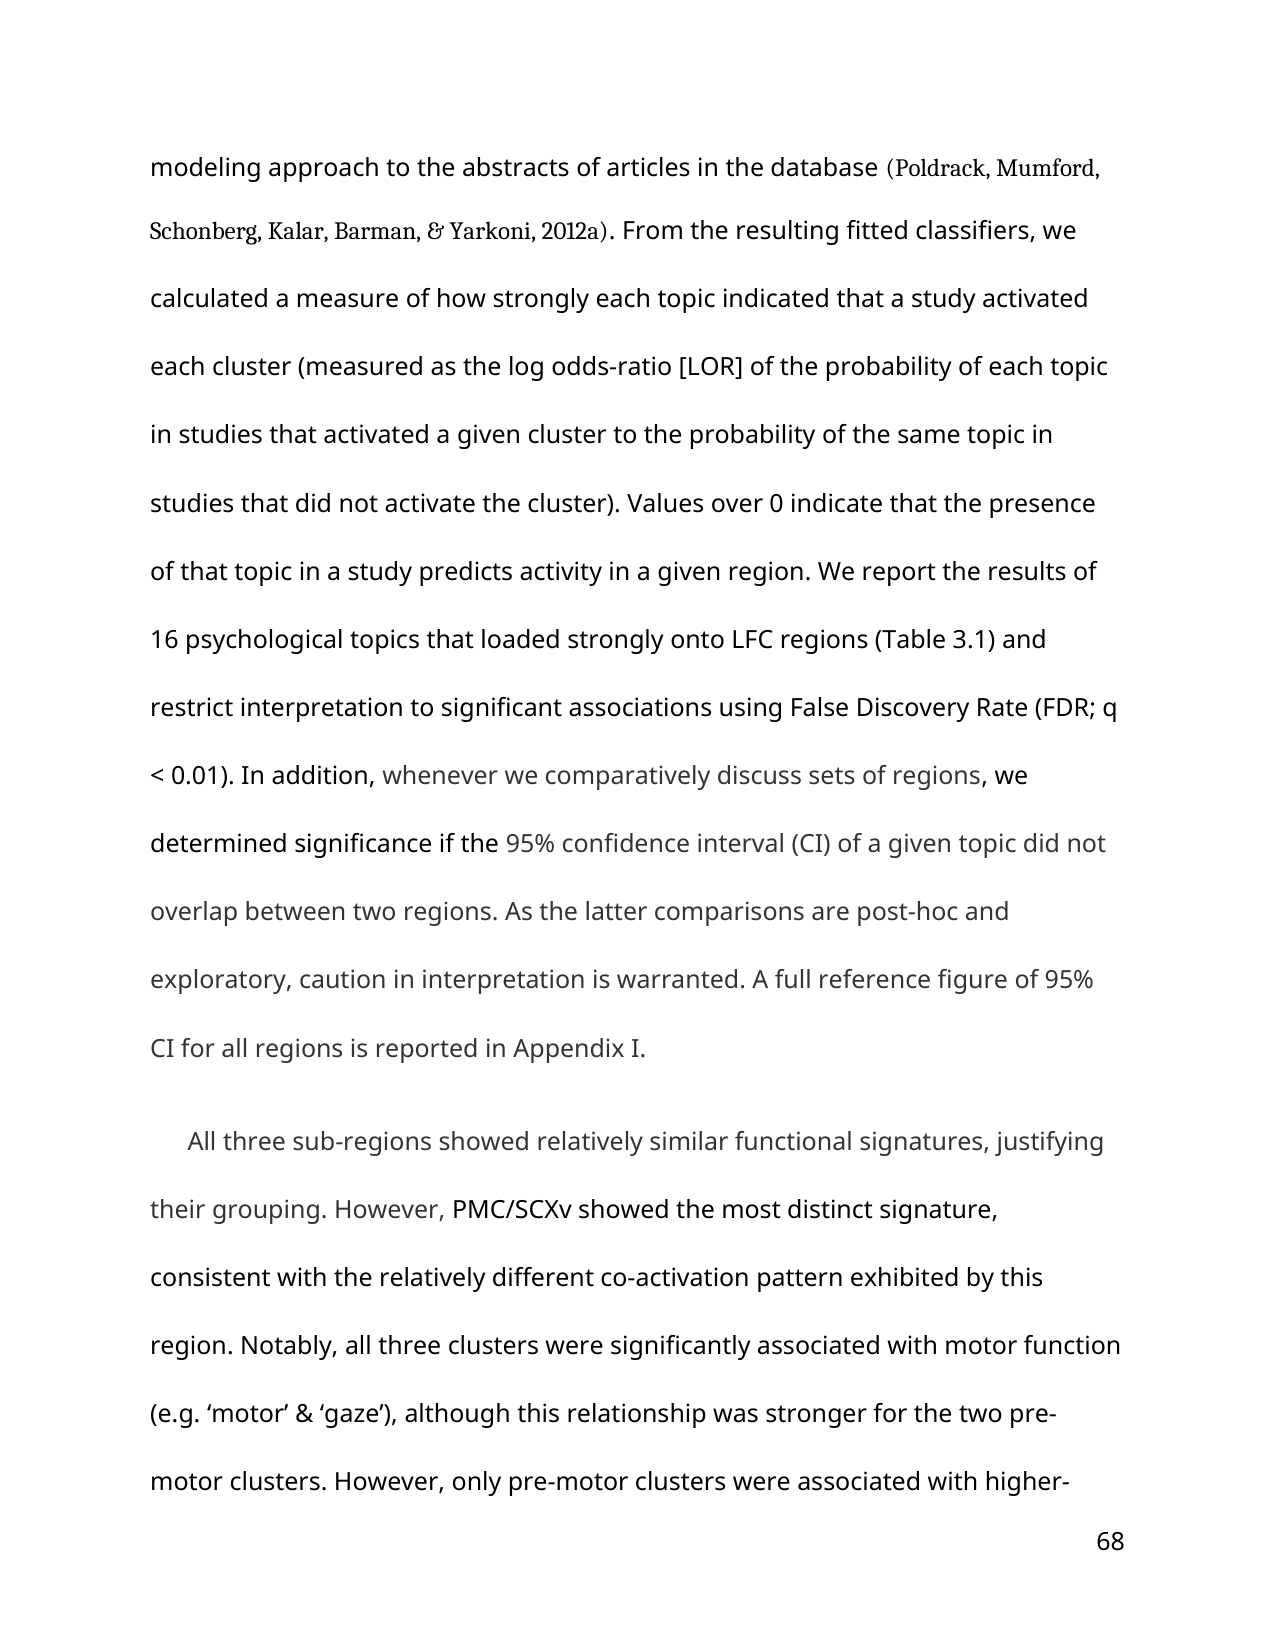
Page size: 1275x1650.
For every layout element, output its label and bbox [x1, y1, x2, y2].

text [150, 150, 1125, 1064]
text [150, 1123, 1125, 1498]
